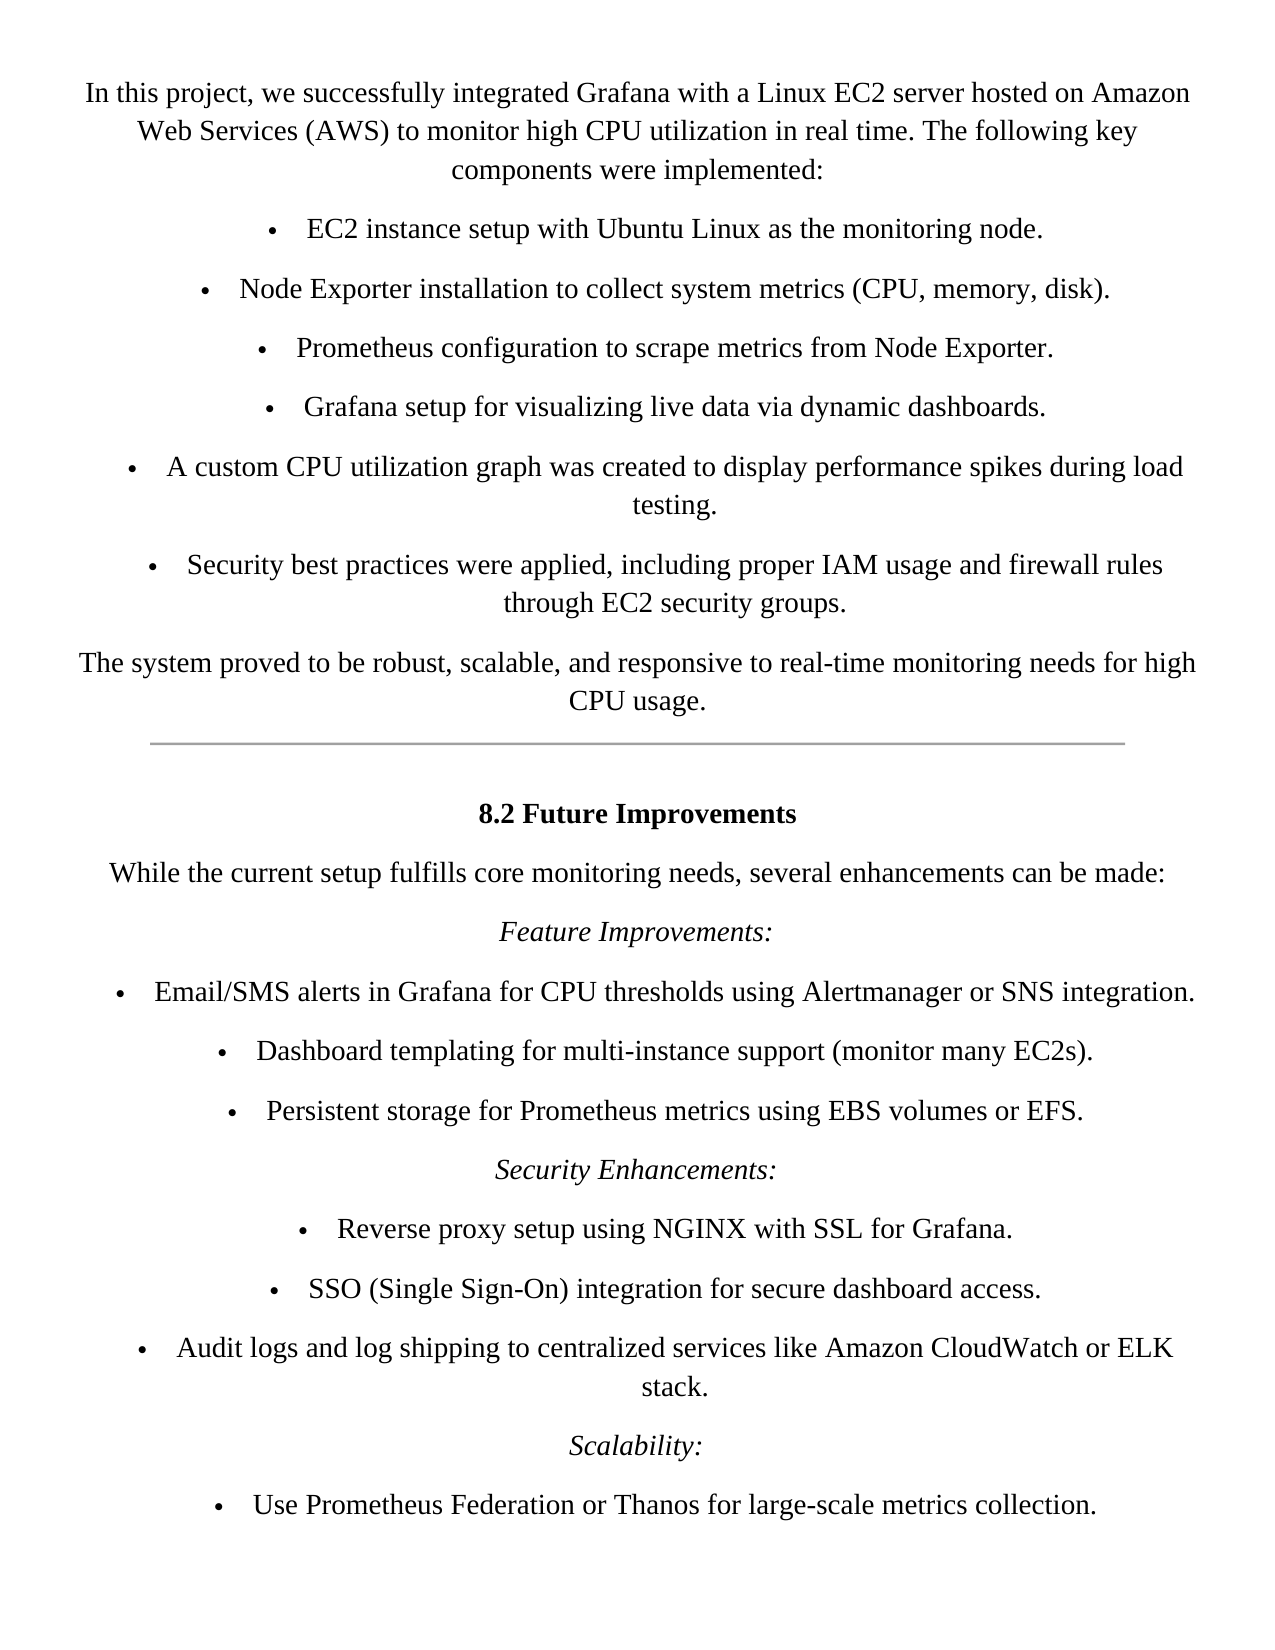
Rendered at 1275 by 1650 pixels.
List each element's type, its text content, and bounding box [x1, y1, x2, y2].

text Scalability: [75, 1428, 1200, 1462]
text Security Enhancements: [75, 1152, 1200, 1186]
text While the current setup fulfills core monitoring needs, several enhancements can be made: [75, 855, 1200, 889]
list Reverse proxy setup using NGINX with SSL for Grafana. [112, 1211, 1200, 1245]
list Use Prometheus Federation or Thanos for large-scale metrics collection. [112, 1487, 1200, 1521]
list Dashboard templating for multi-instance support (monitor many EC2s). [112, 1033, 1200, 1067]
text Feature Improvements: [75, 914, 1200, 948]
list EC2 instance setup with Ubuntu Linux as the monitoring node. [112, 211, 1200, 245]
list Grafana setup for visualizing live data via dynamic dashboards. [112, 389, 1200, 423]
list Node Exporter installation to collect system metrics (CPU, memory, disk). [112, 271, 1200, 304]
list A custom CPU utilization graph was created to display performance spikes during load testing. [112, 449, 1200, 521]
list Prometheus configuration to scrape metrics from Node Exporter. [112, 330, 1200, 364]
text In this project, we successfully integrated Grafana with a Linux EC2 server hosted on Amazon Web Services (AWS) to monitor high CPU utilization in real time. The following key components were implemented: [75, 75, 1200, 186]
list Email/SMS alerts in Grafana for CPU thresholds using Alertmanager or SNS integration. [112, 974, 1200, 1007]
list SSO (Single Sign-On) integration for secure dashboard access. [112, 1271, 1200, 1304]
list Persistent storage for Prometheus metrics using EBS volumes or EFS. [112, 1093, 1200, 1126]
text The system proved to be robust, scalable, and responsive to real-time monitoring needs for high CPU usage. [75, 645, 1200, 717]
list Security best practices were applied, including proper IAM usage and firewall rules through EC2 security groups. [112, 547, 1200, 619]
text 8.2 Future Improvements [75, 796, 1200, 829]
list Audit logs and log shipping to centralized services like Amazon CloudWatch or ELK stack. [112, 1330, 1200, 1402]
